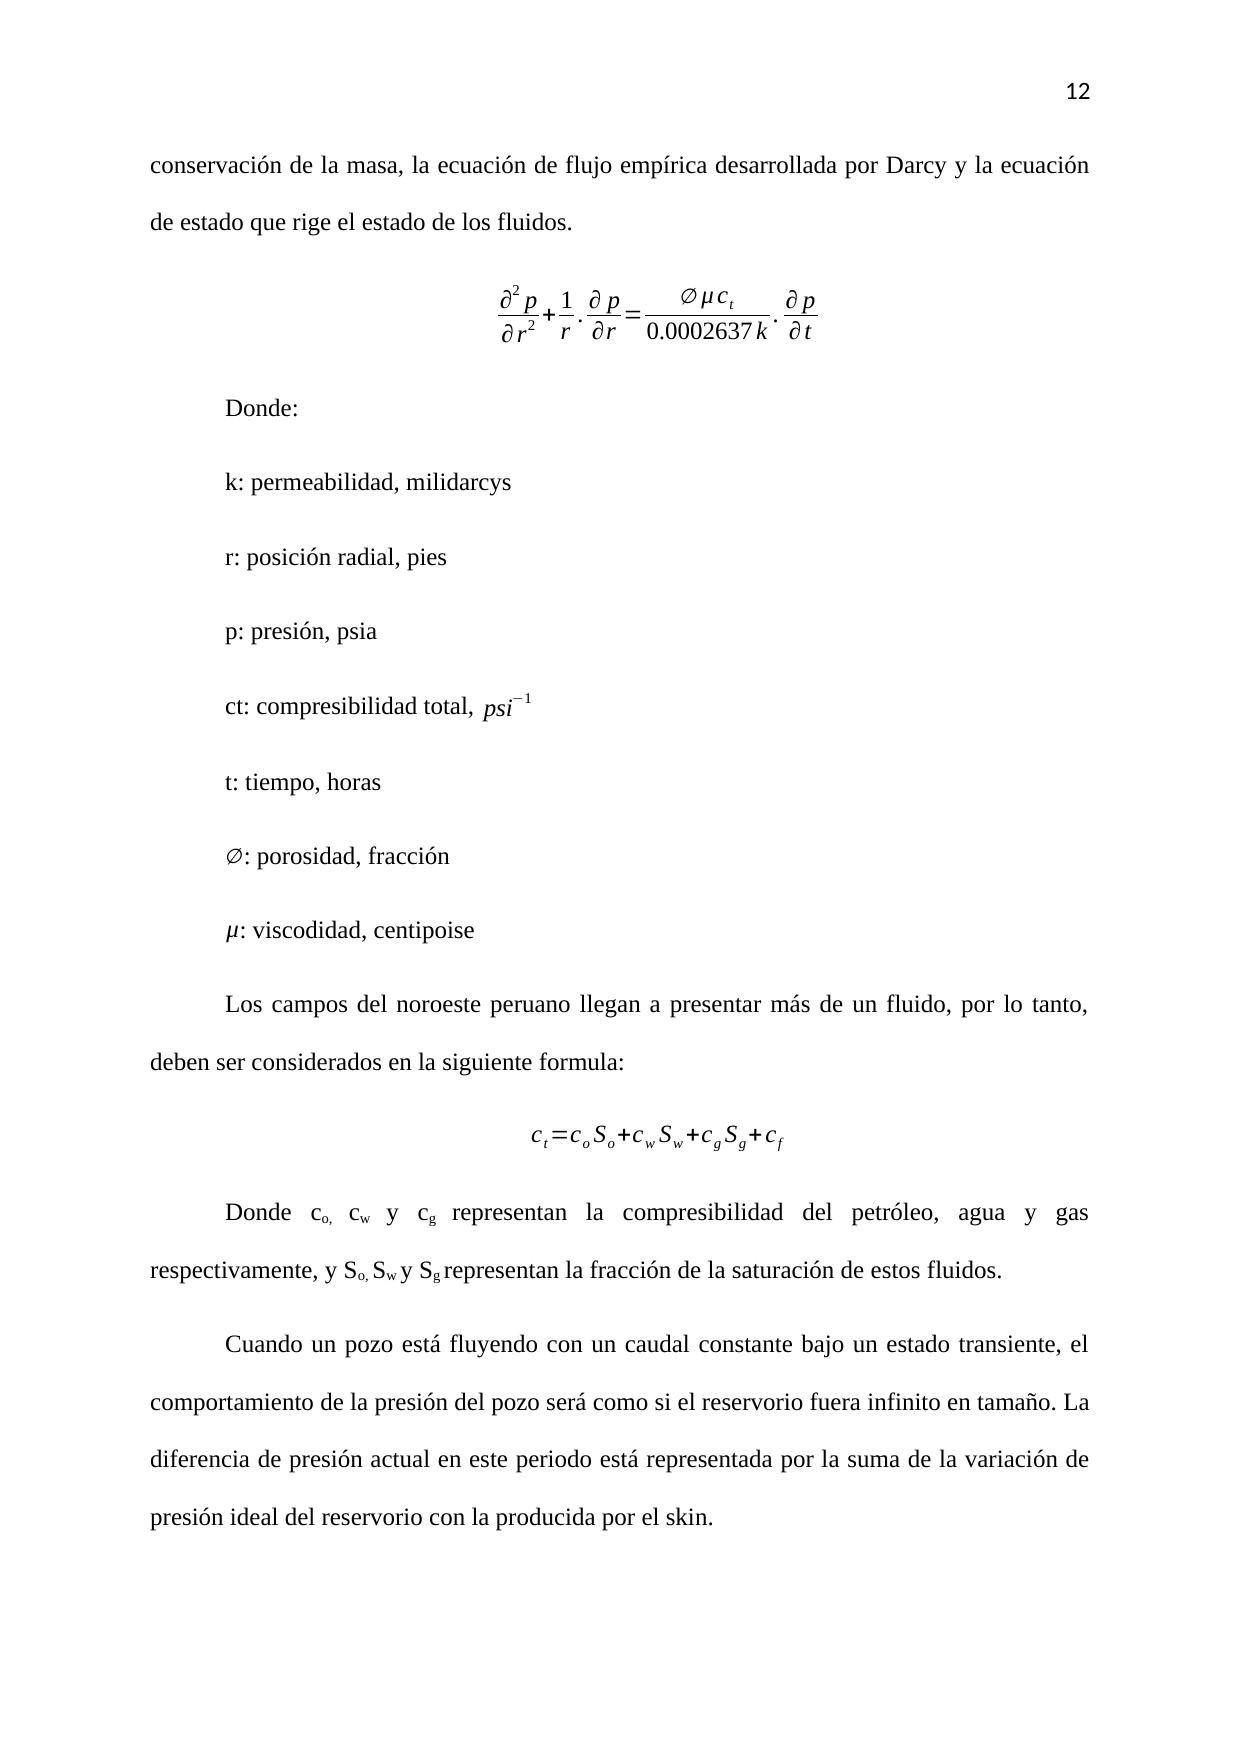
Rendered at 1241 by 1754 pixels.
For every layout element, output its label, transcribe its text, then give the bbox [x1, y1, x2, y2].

text Donde co, cw y cg representan la compresibilidad del petróleo, agua y gas respectivamente, y So, Sw y Sg representan la fracción de la saturación de estos fluidos. [150, 1197, 1090, 1284]
text Cuando un pozo está fluyendo con un caudal constante bajo un estado transiente, el comportamiento de la presión del pozo será como si el reservorio fuera infinito en tamaño. La diferencia de presión actual en este periodo está representada por la suma de la variación de presión ideal del reservorio con la producida por el skin. [150, 1329, 1090, 1530]
text Los campos del noroeste peruano llegan a presentar más de un fluido, por lo tanto, deben ser considerados en la siguiente formula: [150, 989, 1090, 1075]
text r: posición radial, pies [150, 542, 1090, 570]
text : viscodidad, centipoise [150, 915, 1090, 944]
text t: tiempo, horas [150, 767, 1090, 795]
text Donde: [150, 393, 1090, 422]
text p: presión, psia [150, 616, 1090, 644]
text : porosidad, fracción [150, 841, 1090, 869]
text ct: compresibilidad total, [150, 690, 1090, 721]
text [150, 150, 1090, 236]
text k: permeabilidad, milidarcys [150, 467, 1090, 496]
